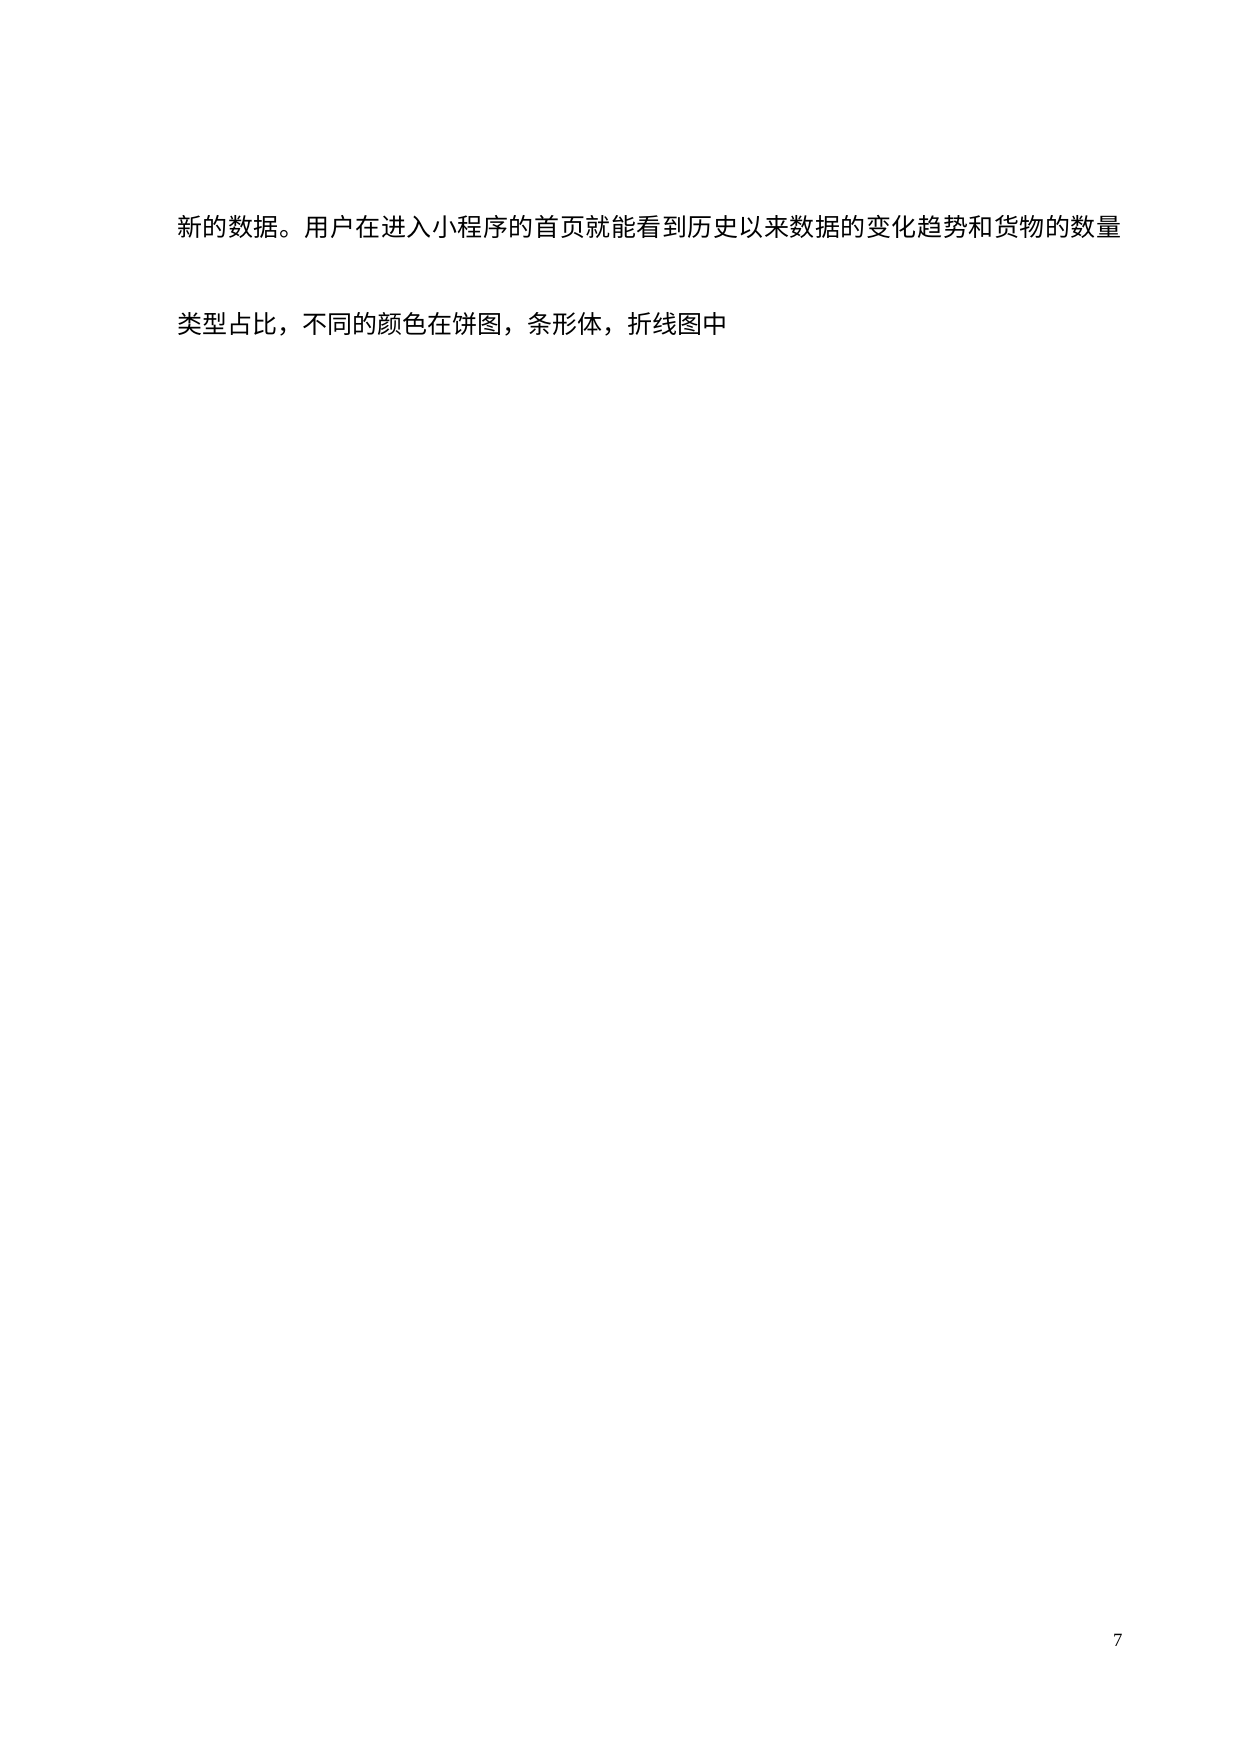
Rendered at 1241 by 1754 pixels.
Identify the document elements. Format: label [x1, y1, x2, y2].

text [177, 193, 1122, 355]
